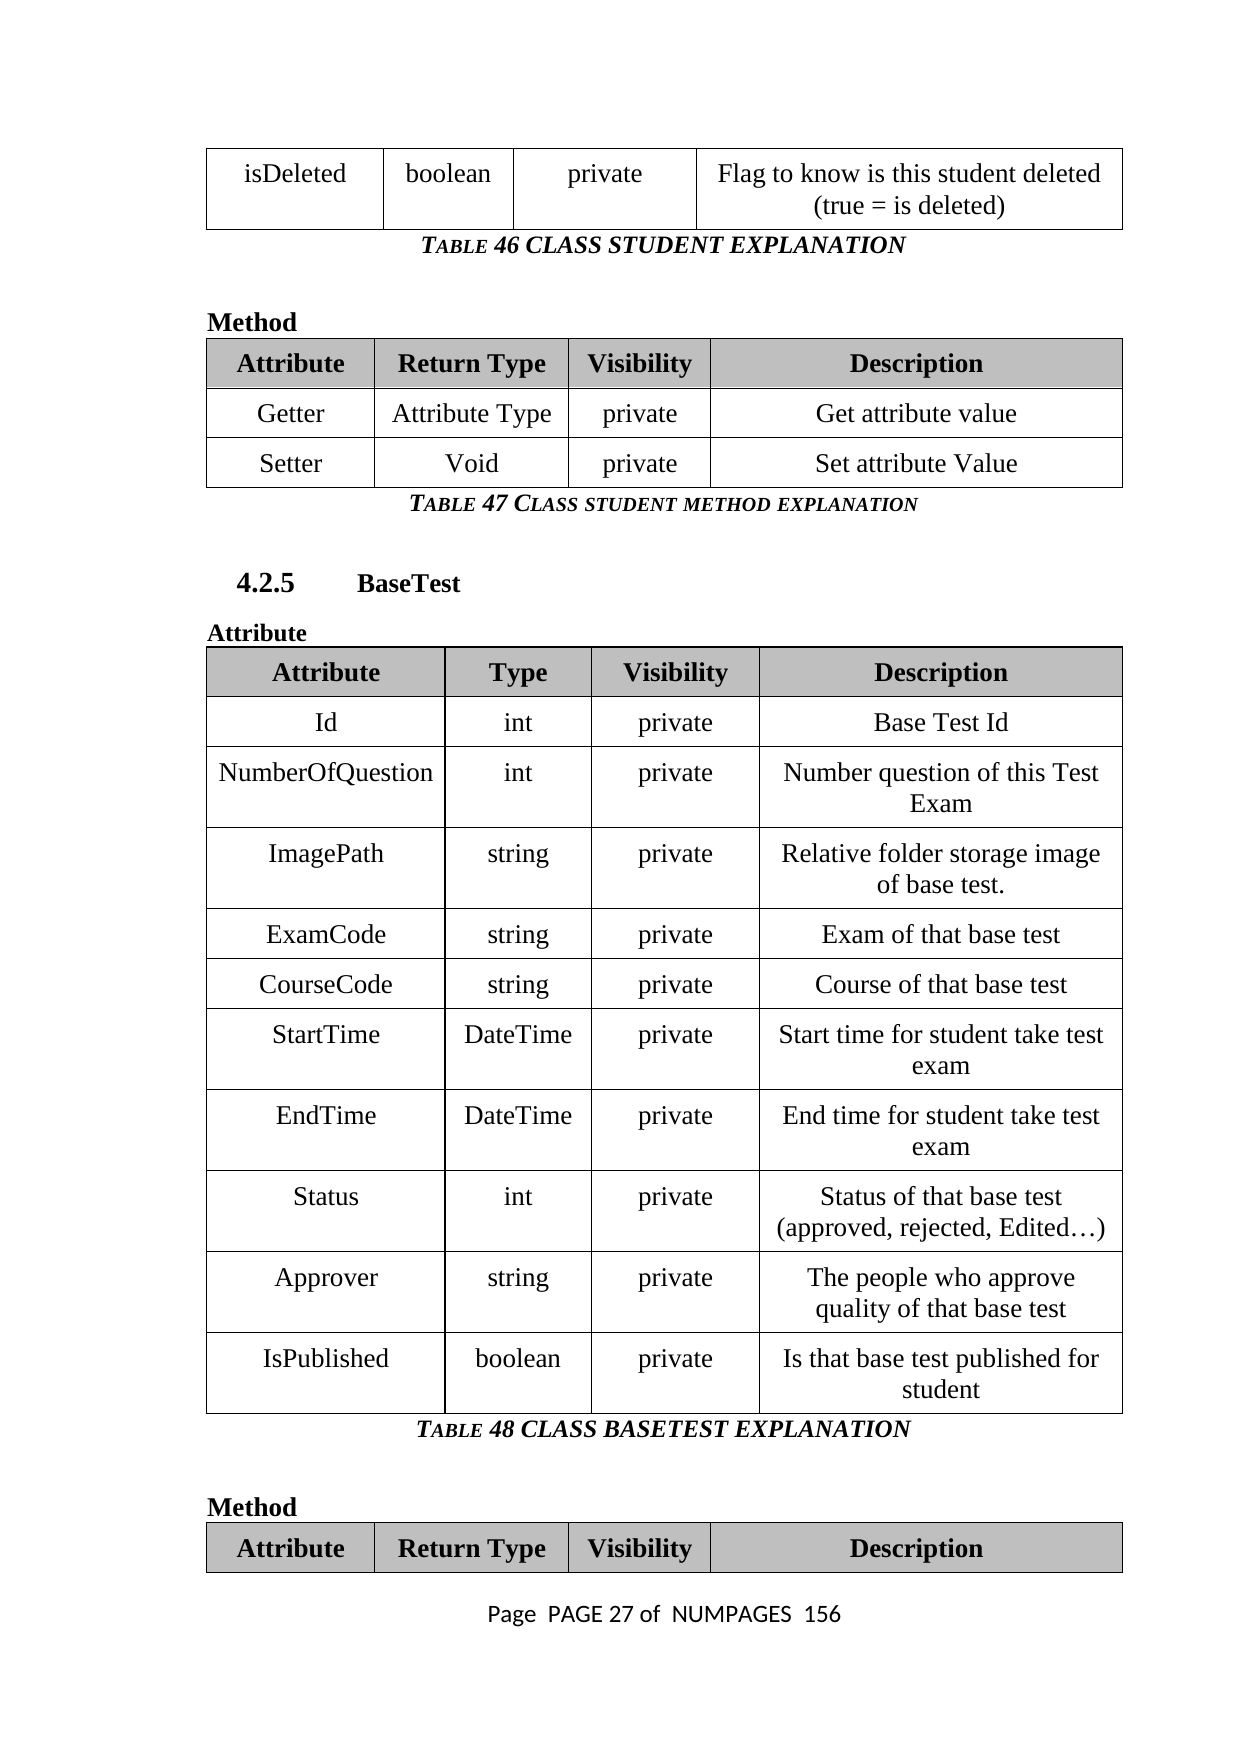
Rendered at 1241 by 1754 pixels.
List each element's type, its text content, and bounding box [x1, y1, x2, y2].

table_cell Getter [207, 389, 374, 437]
table_cell isDeleted [207, 149, 383, 229]
table_cell private [592, 1252, 759, 1332]
table_cell Course of that base test [760, 959, 1122, 1008]
table_header Return Type [375, 339, 568, 387]
text Method [207, 306, 1122, 337]
table_cell Get attribute value [711, 389, 1122, 437]
table_header Type [446, 648, 591, 696]
table_cell boolean [446, 1333, 591, 1413]
table_cell int [446, 697, 591, 746]
table_cell private [569, 438, 710, 487]
table_cell boolean [384, 149, 513, 229]
table_cell DateTime [446, 1009, 591, 1089]
table_cell string [446, 1252, 591, 1332]
table_cell int [446, 1171, 591, 1251]
table_header Description [711, 339, 1122, 387]
table_header Description [711, 1523, 1122, 1572]
table_cell DateTime [446, 1090, 591, 1170]
table_cell private [592, 909, 759, 958]
table_cell EndTime [207, 1090, 444, 1170]
table_cell Void [375, 438, 568, 487]
table_cell string [446, 828, 591, 908]
table_cell private [592, 1171, 759, 1251]
table_cell Set attribute Value [711, 438, 1122, 487]
table_header Visibility [569, 339, 710, 387]
table_header Attribute [207, 1523, 374, 1572]
table_cell Attribute Type [375, 389, 568, 437]
table_cell Status [207, 1171, 444, 1251]
table_cell private [592, 1333, 759, 1413]
text Attribute [207, 618, 1122, 646]
table_cell private [592, 747, 759, 827]
table_cell ExamCode [207, 909, 444, 958]
table_cell End time for student take test exam [760, 1090, 1122, 1170]
table_header Attribute [207, 339, 374, 387]
table_cell Relative folder storage image of base test. [760, 828, 1122, 908]
table_cell Status of that base test (approved, rejected, Edited…) [760, 1171, 1122, 1251]
table_header Visibility [592, 648, 759, 696]
table_header Visibility [569, 1523, 710, 1572]
table_header Return Type [375, 1523, 568, 1572]
table_cell ImagePath [207, 828, 444, 908]
table_cell Id [207, 697, 444, 746]
table_cell private [592, 1090, 759, 1170]
table_cell NumberOfQuestion [207, 747, 444, 827]
table_cell int [446, 747, 591, 827]
table_cell IsPublished [207, 1333, 444, 1413]
table_cell Is that base test published for student [760, 1333, 1122, 1413]
table_cell StartTime [207, 1009, 444, 1089]
table_cell string [446, 909, 591, 958]
subtitle BaseTest [207, 565, 1122, 598]
table_cell private [569, 389, 710, 437]
table_cell Setter [207, 438, 374, 487]
table_cell Flag to know is this student deleted (true = is deleted) [697, 149, 1122, 229]
text Method [207, 1491, 1122, 1522]
table_cell Exam of that base test [760, 909, 1122, 958]
table_cell Start time for student take test exam [760, 1009, 1122, 1089]
table_cell private [592, 959, 759, 1008]
table_cell CourseCode [207, 959, 444, 1008]
table_cell private [592, 697, 759, 746]
table_cell Base Test Id [760, 697, 1122, 746]
table_cell string [446, 959, 591, 1008]
table_cell private [592, 828, 759, 908]
table_cell private [514, 149, 696, 229]
table_cell The people who approve quality of that base test [760, 1252, 1122, 1332]
table_cell private [592, 1009, 759, 1089]
table_cell Number question of this Test Exam [760, 747, 1122, 827]
table_header Attribute [207, 648, 444, 696]
table_cell Approver [207, 1252, 444, 1332]
table_header Description [760, 648, 1122, 696]
